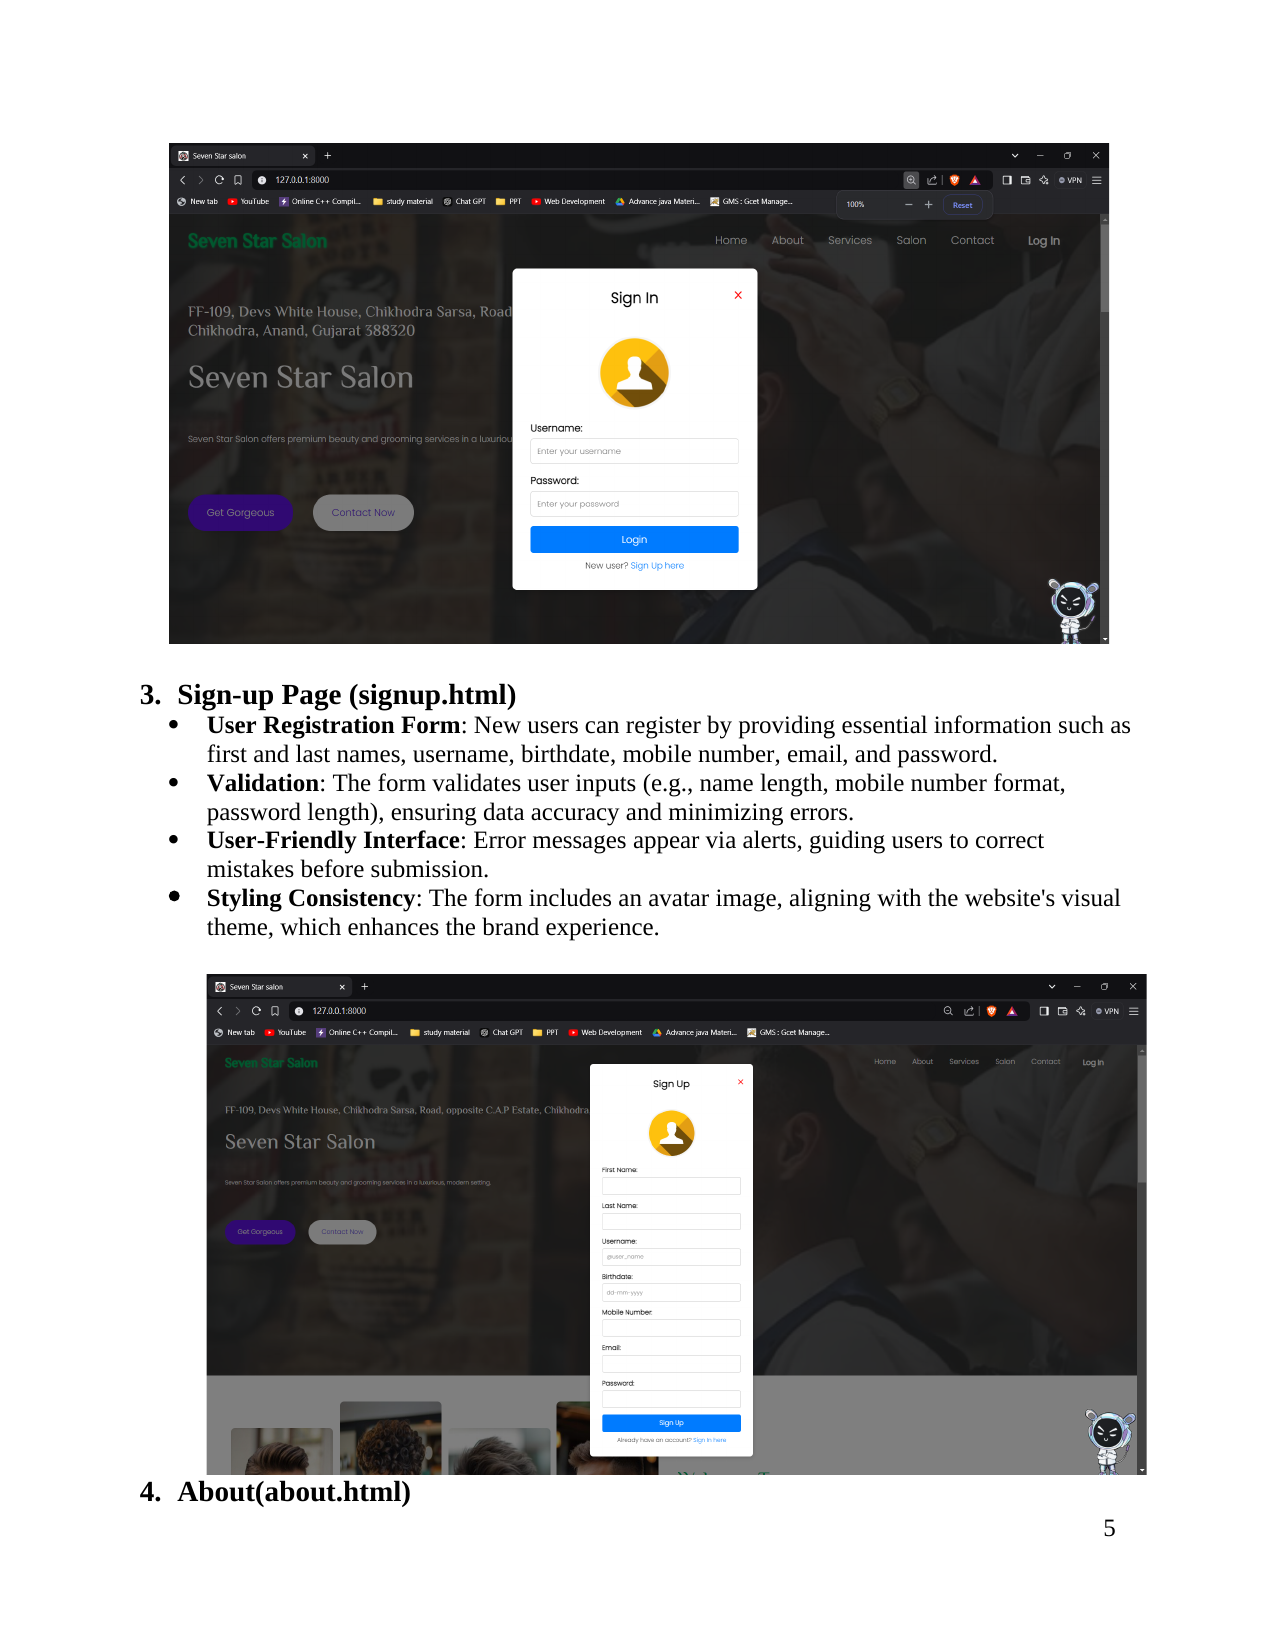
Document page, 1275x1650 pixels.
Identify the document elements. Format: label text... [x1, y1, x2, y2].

picture [206, 974, 1147, 1475]
picture [169, 143, 1110, 644]
list Sign-up Page (signup.html) [139, 677, 1131, 710]
list User Registration Form: New users can register by providing essential information such as first and last names, username, birthdate, mobile number, email, and password. [169, 710, 1131, 768]
list About(about.html) [139, 1474, 1131, 1508]
list Styling Consistency: The form includes an avatar image, aligning with the website's visual theme, which enhances the brand experience. [169, 883, 1131, 941]
list Validation: The form validates user inputs (e.g., name length, mobile number format, password length), ensuring data accuracy and minimizing errors. [169, 768, 1131, 825]
list User-Friendly Interface: Error messages appear via alerts, guiding users to correct mistakes before submission. [169, 825, 1131, 883]
